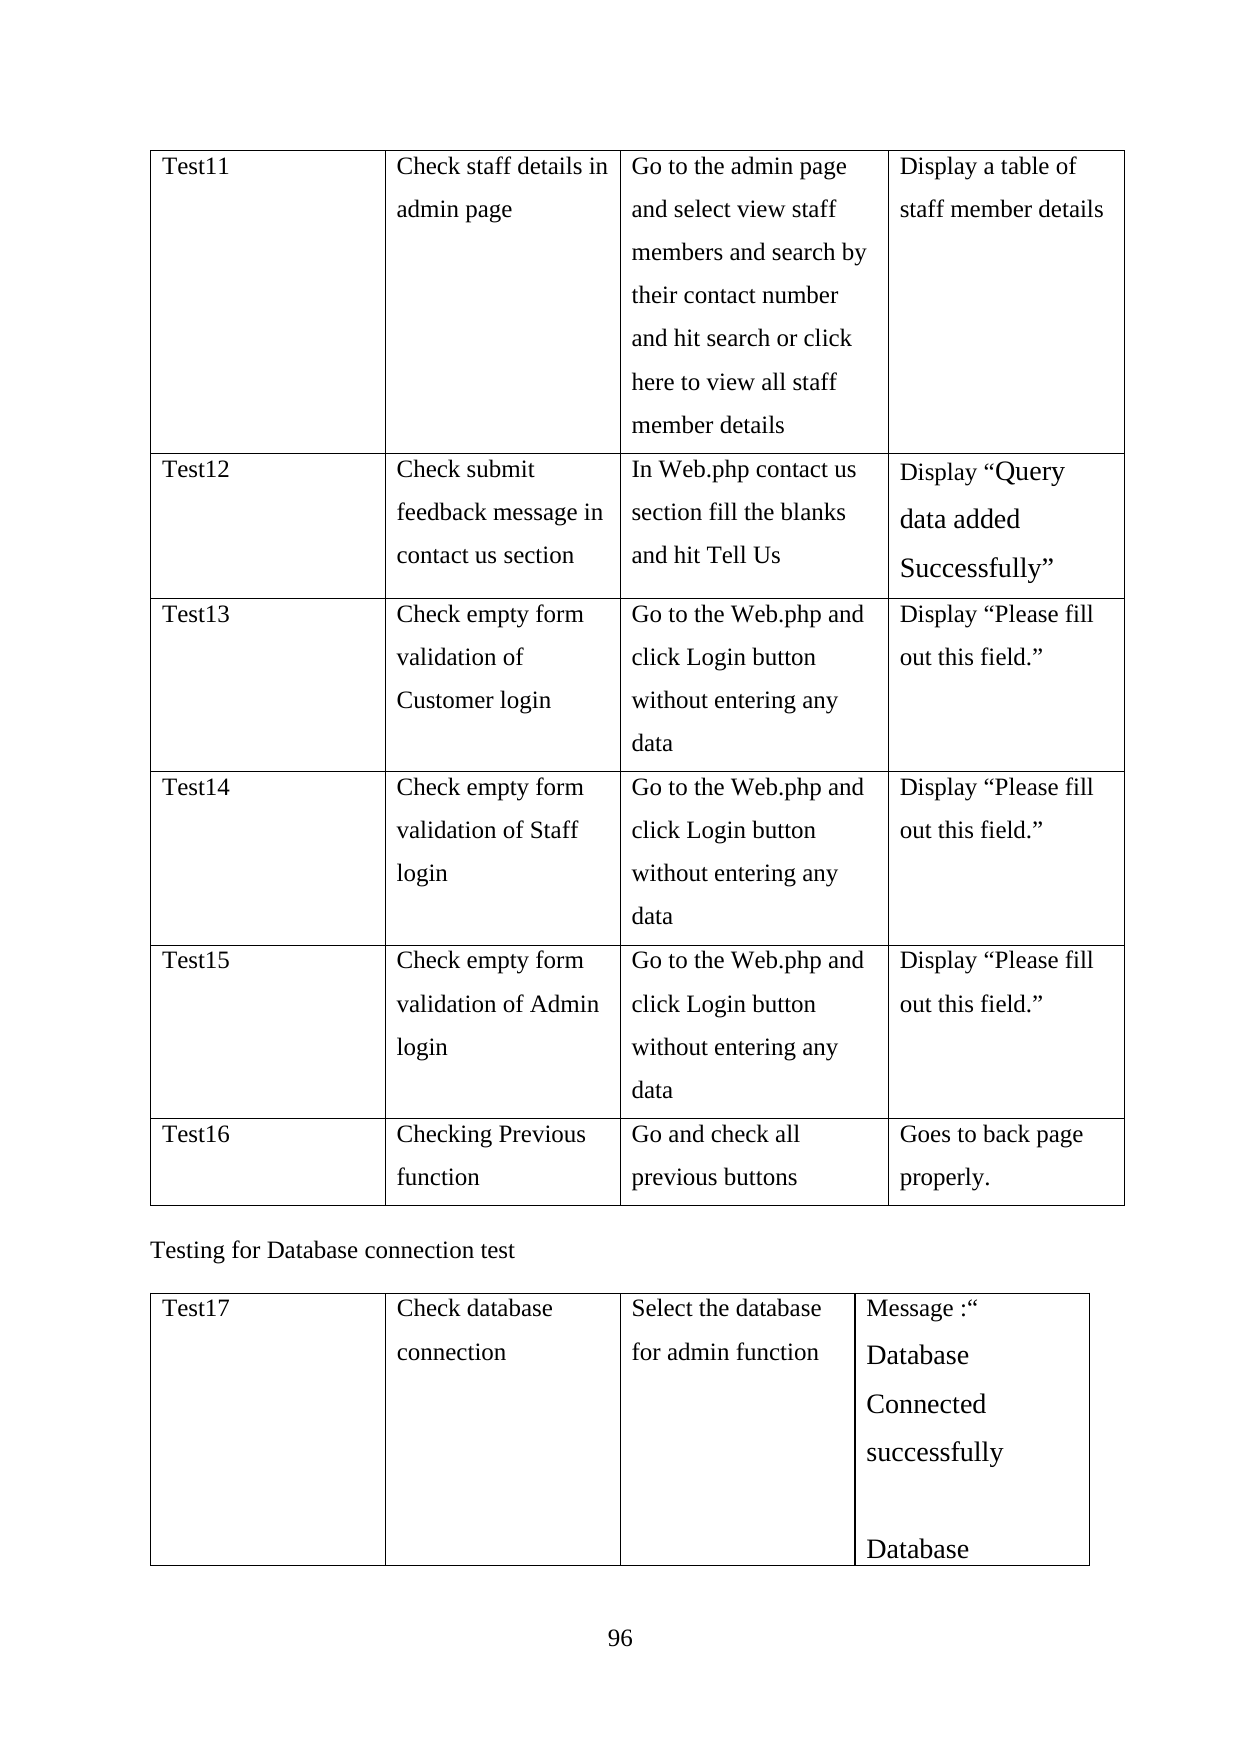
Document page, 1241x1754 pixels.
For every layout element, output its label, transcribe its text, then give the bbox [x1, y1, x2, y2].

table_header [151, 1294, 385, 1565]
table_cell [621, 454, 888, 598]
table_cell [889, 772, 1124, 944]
text Testing for Database connection test [150, 1235, 1090, 1264]
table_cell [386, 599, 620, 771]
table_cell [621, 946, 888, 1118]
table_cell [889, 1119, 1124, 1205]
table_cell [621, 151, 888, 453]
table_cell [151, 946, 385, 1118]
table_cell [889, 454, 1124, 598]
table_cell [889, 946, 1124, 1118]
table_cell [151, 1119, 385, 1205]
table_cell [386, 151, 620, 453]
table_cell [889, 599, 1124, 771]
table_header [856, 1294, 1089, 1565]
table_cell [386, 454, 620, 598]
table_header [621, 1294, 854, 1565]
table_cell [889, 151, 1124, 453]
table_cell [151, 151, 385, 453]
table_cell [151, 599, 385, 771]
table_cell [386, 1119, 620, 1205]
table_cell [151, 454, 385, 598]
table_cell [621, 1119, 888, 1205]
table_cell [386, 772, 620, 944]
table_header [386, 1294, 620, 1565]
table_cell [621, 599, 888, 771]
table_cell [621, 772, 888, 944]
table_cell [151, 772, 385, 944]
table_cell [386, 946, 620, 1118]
